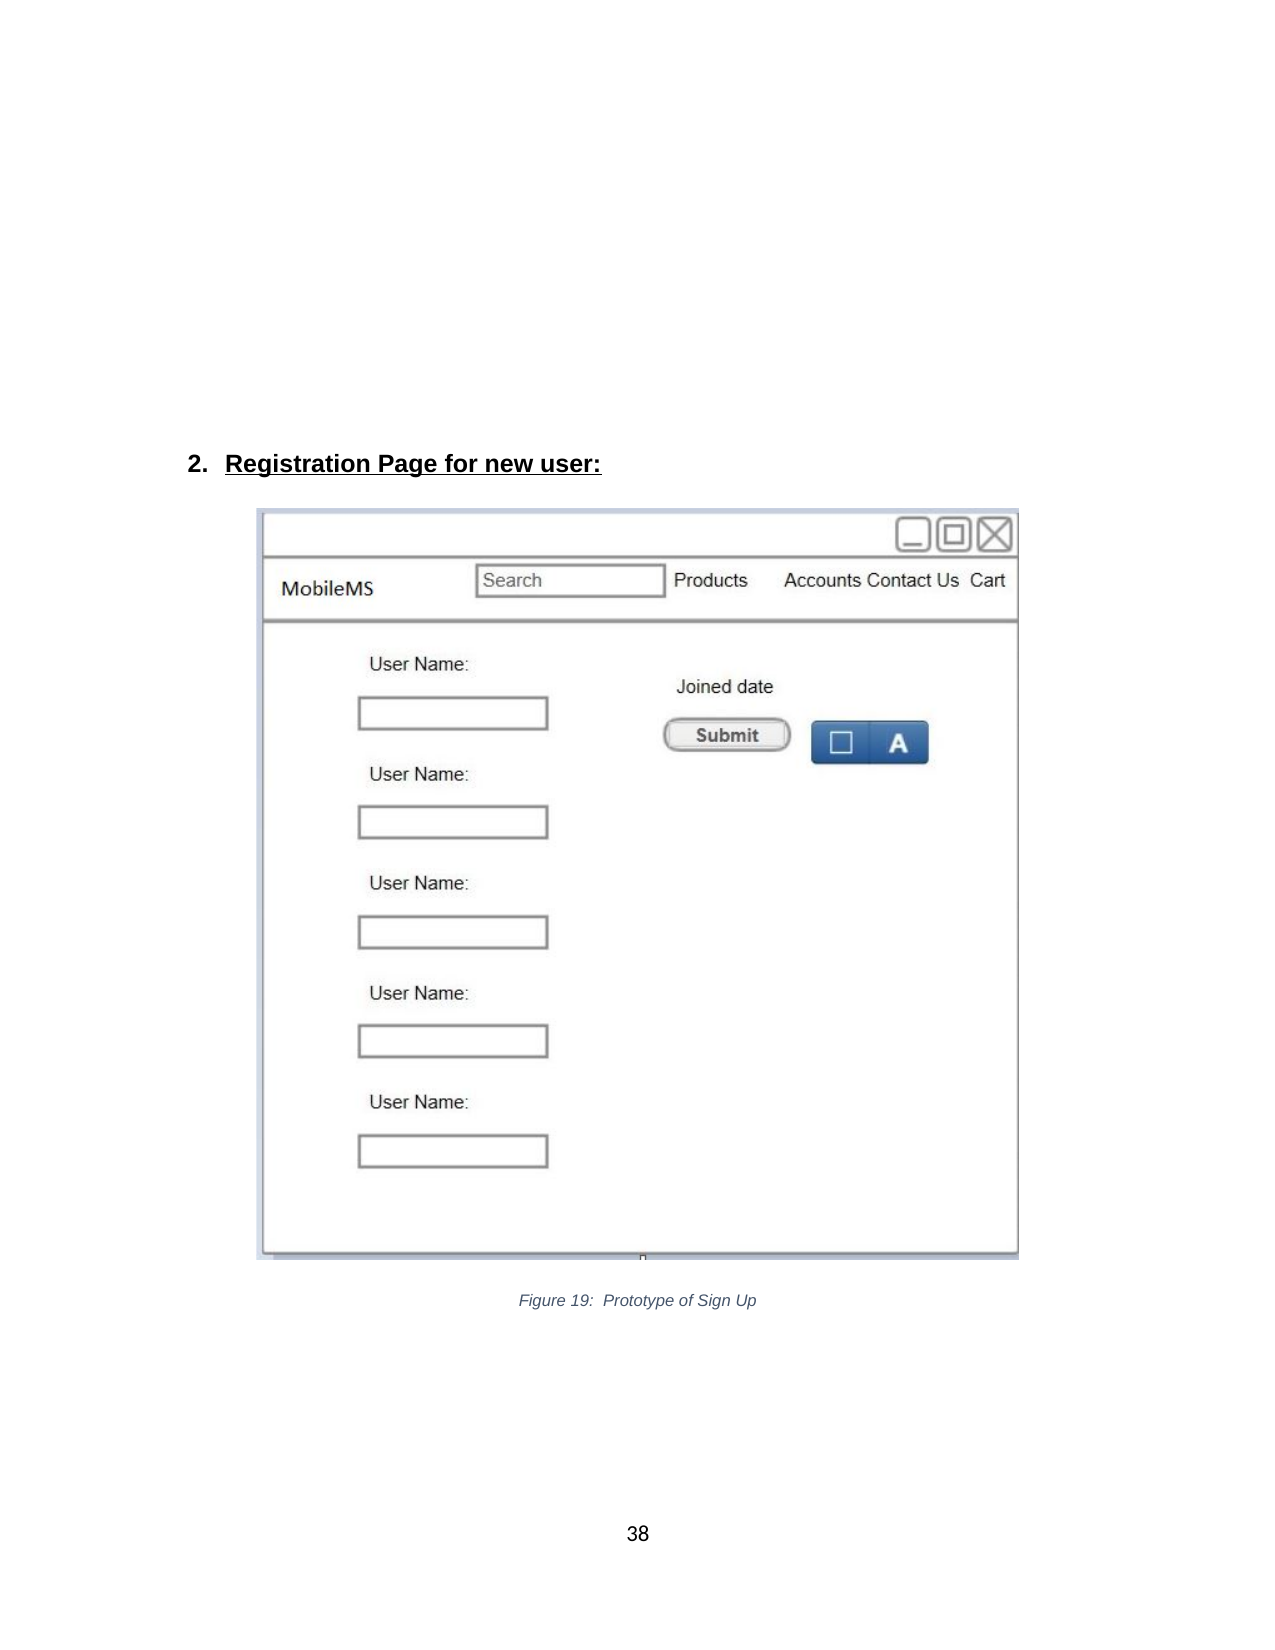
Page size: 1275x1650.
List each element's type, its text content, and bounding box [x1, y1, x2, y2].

picture [256, 508, 1019, 1260]
list Registration Page for new user: [187, 449, 1125, 478]
text Figure 19: Prototype of Sign Up [150, 1291, 1125, 1310]
